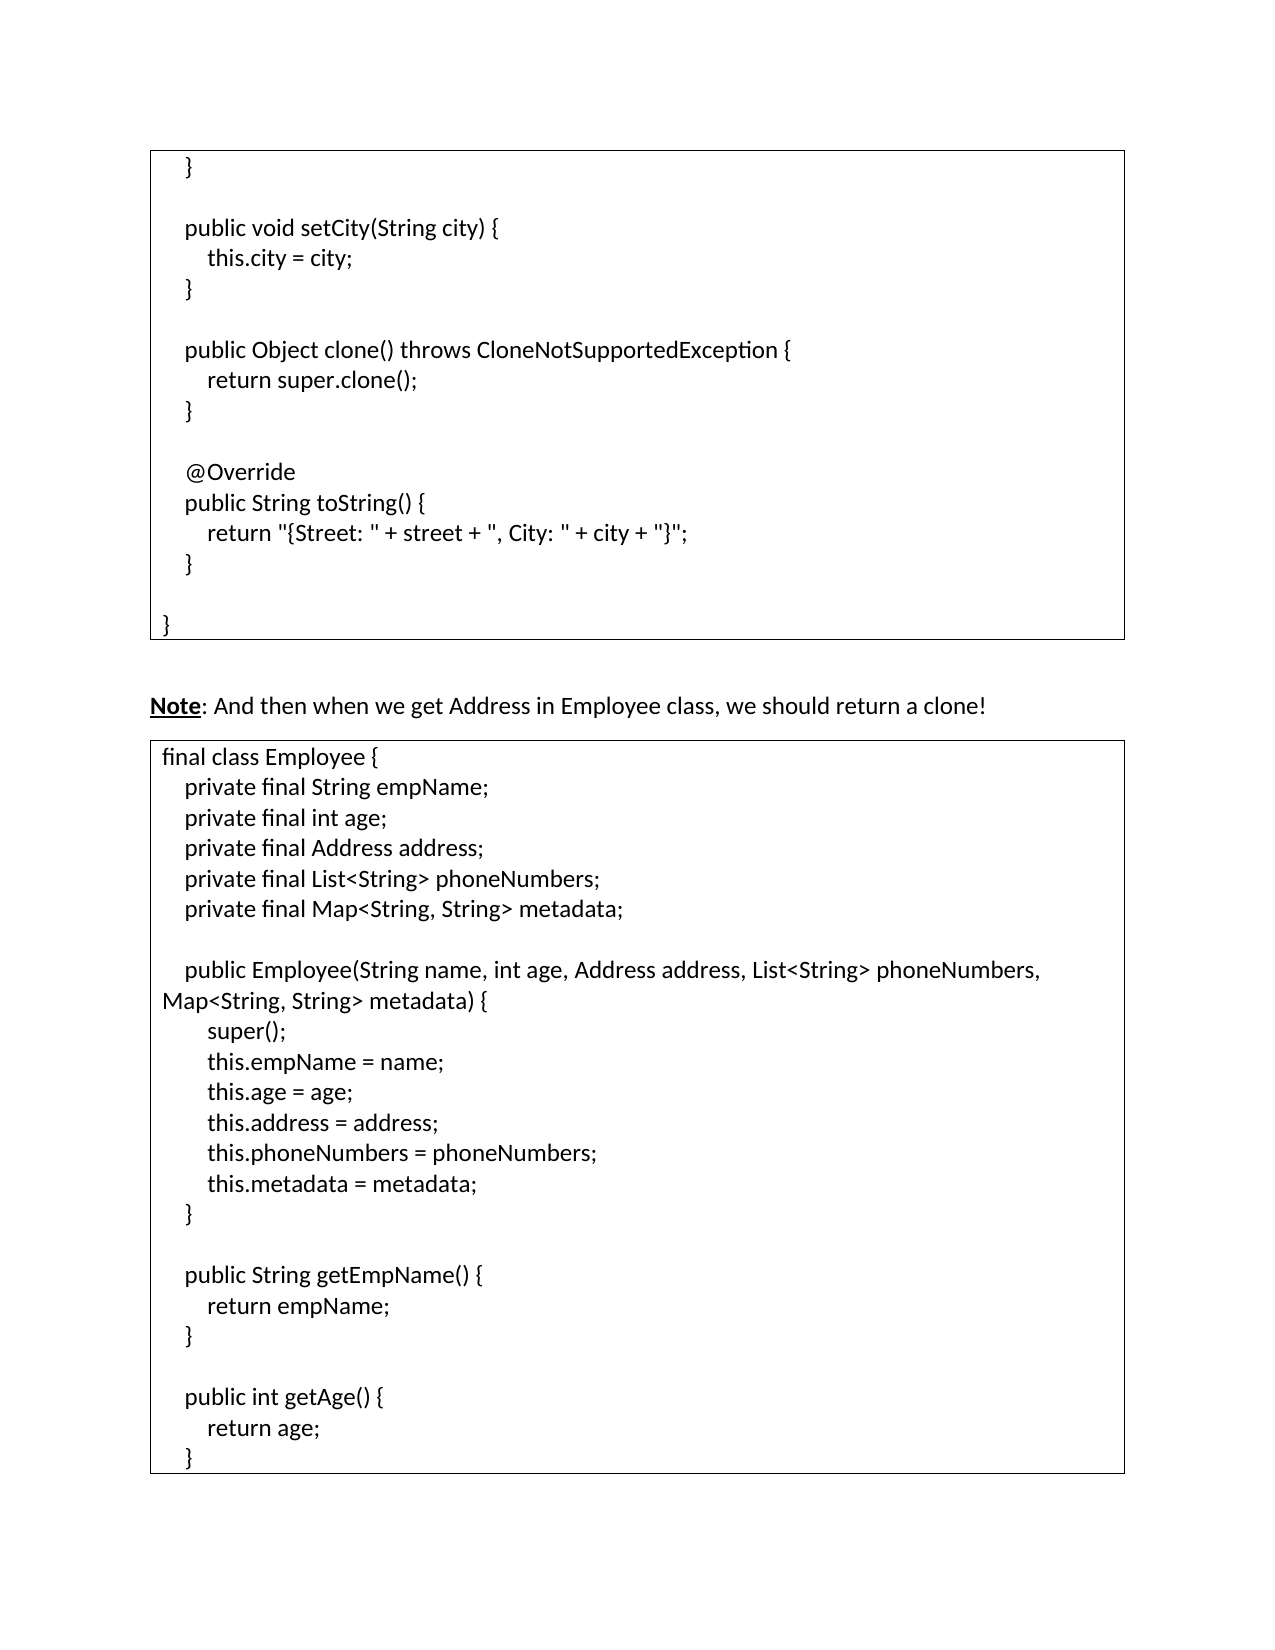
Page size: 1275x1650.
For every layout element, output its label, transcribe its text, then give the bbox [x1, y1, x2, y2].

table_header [151, 741, 1124, 1473]
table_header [151, 151, 1124, 639]
text Note: And then when we get Address in Employee class, we should return a clone! [150, 690, 1125, 721]
